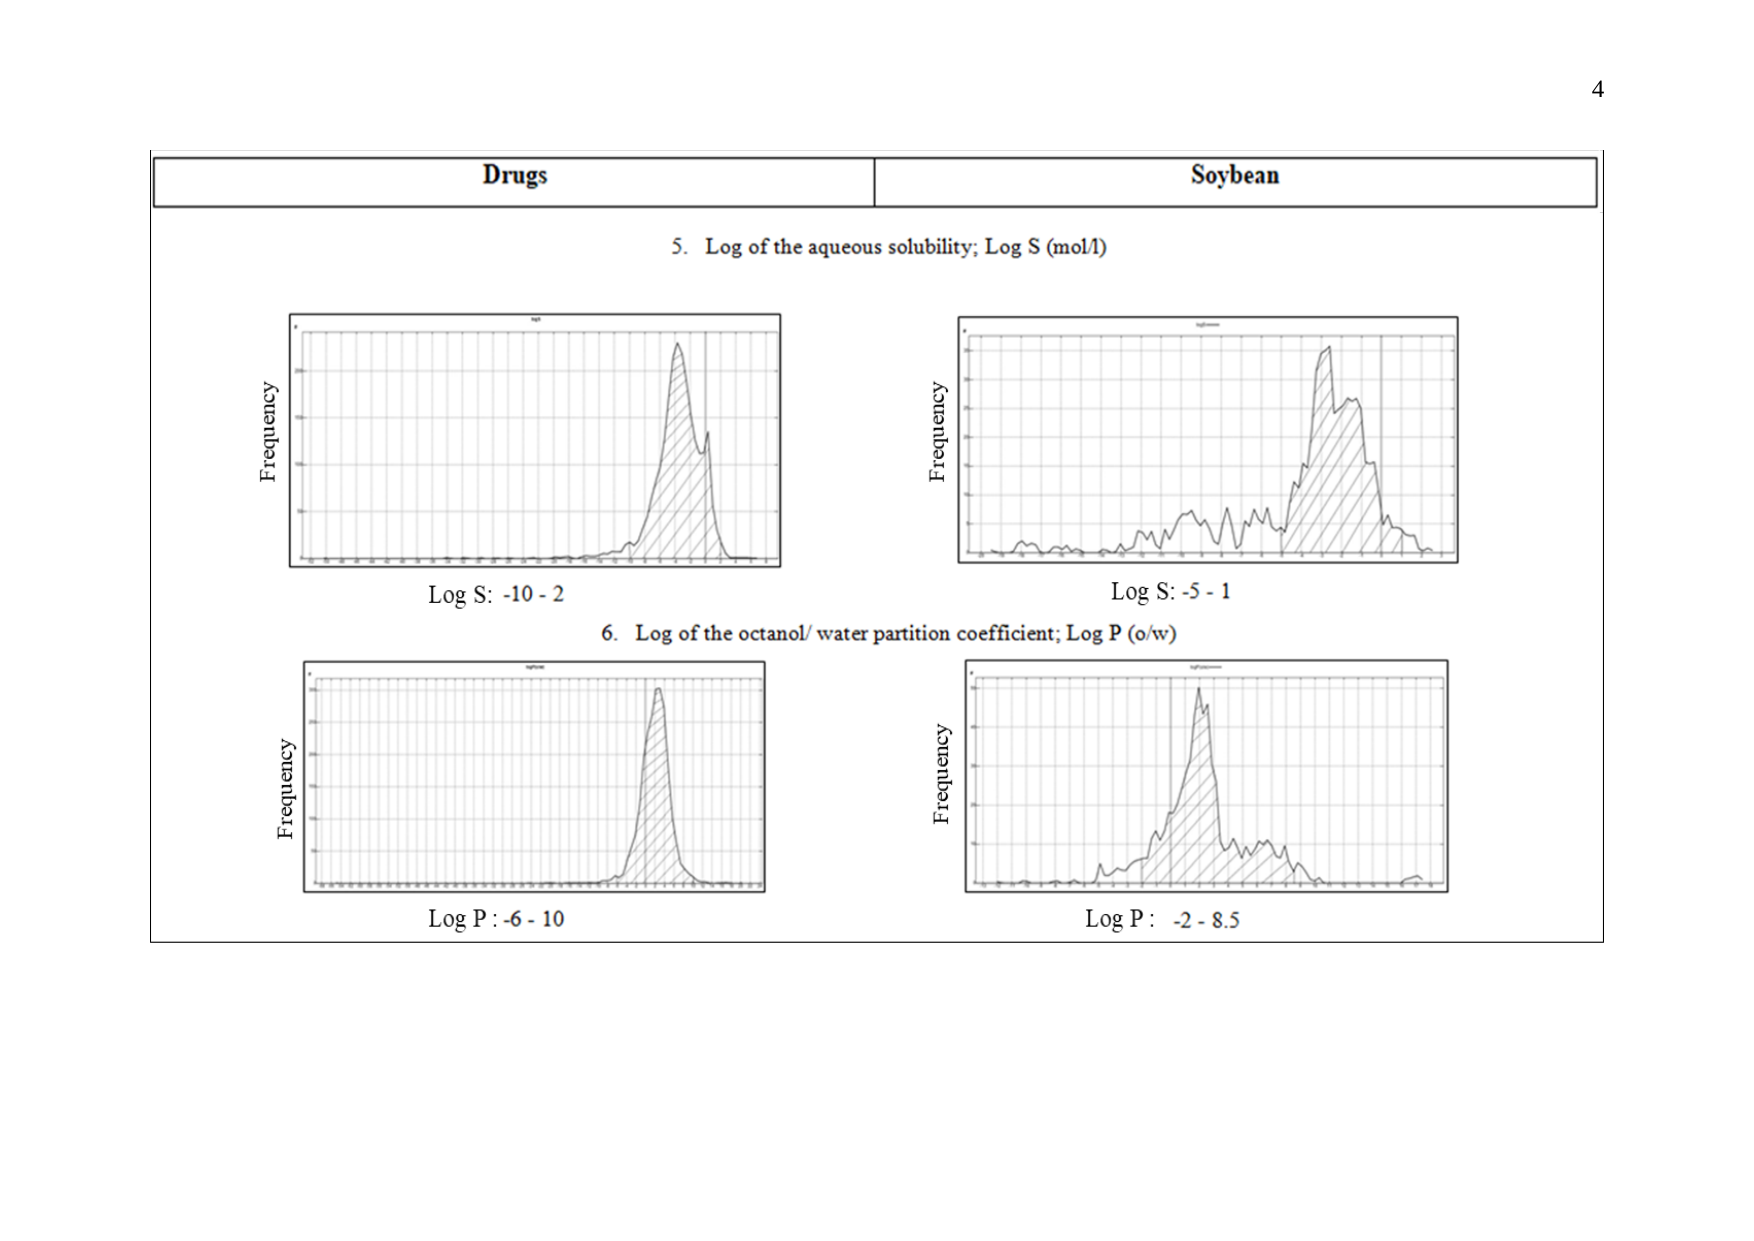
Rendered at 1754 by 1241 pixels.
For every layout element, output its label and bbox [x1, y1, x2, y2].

picture [150, 150, 1604, 951]
